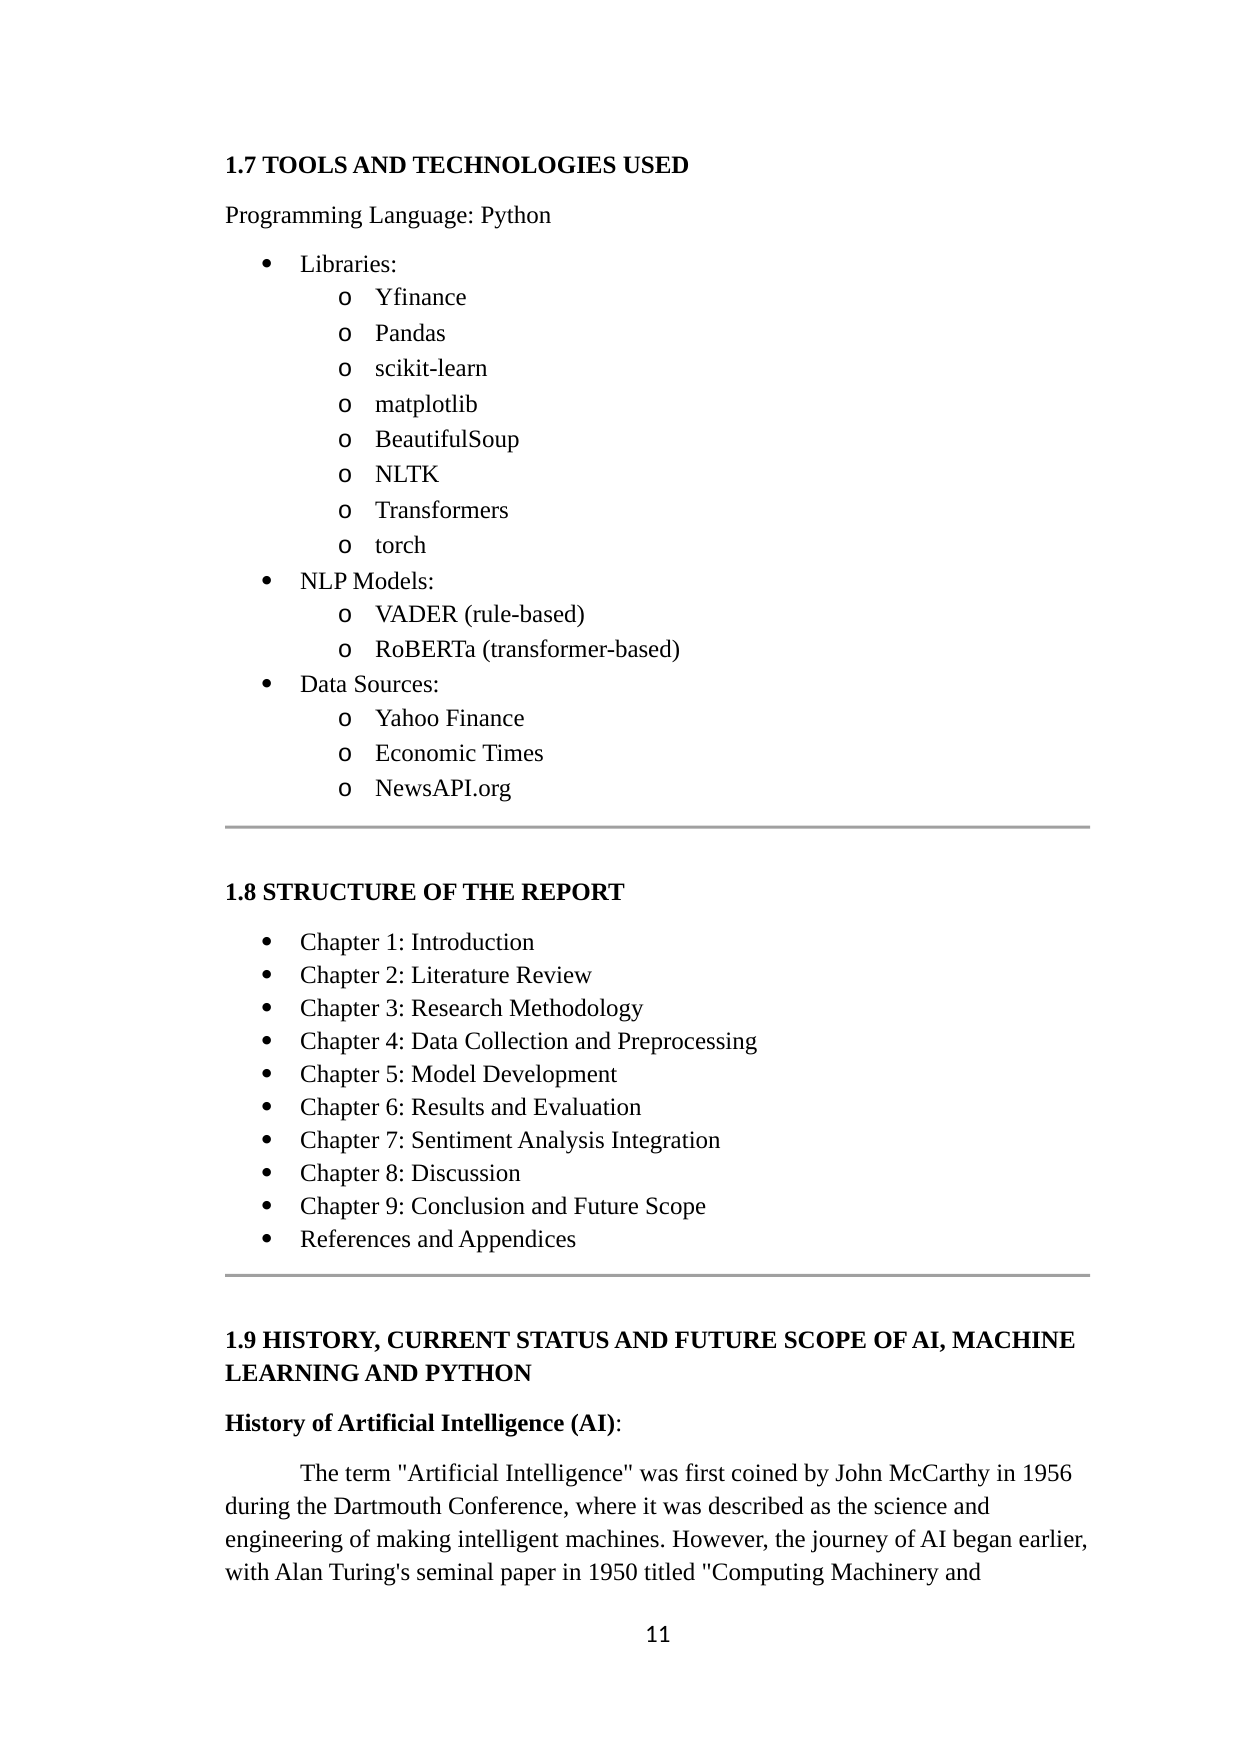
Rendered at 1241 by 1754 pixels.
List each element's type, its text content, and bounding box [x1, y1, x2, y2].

list Yahoo Finance [337, 703, 1090, 733]
list torch [337, 530, 1090, 561]
text 1.7 TOOLS AND TECHNOLOGIES USED [225, 150, 1090, 179]
list Chapter 1: Introduction [262, 927, 1090, 956]
text History of Artificial Intelligence (AI): [225, 1408, 1090, 1437]
list Chapter 5: Model Development [262, 1059, 1090, 1088]
list Libraries: [262, 249, 1090, 278]
text Programming Language: Python [225, 200, 1090, 228]
list matplotlib [337, 389, 1090, 419]
text 1.8 STRUCTURE OF THE REPORT [225, 877, 1090, 906]
list Chapter 6: Results and Evaluation [262, 1092, 1090, 1121]
list Yfinance [337, 282, 1090, 313]
list Pandas [337, 318, 1090, 349]
list Chapter 8: Discussion [262, 1158, 1090, 1187]
list BeautifulSoup [337, 424, 1090, 455]
list Chapter 9: Conclusion and Future Scope [262, 1191, 1090, 1220]
list References and Appendices [262, 1224, 1090, 1253]
list Chapter 3: Research Methodology [262, 993, 1090, 1022]
list Chapter 4: Data Collection and Preprocessing [262, 1026, 1090, 1055]
list NewsAPI.org [337, 773, 1090, 804]
list RoBERTa (transformer-based) [337, 634, 1090, 665]
list Economic Times [337, 738, 1090, 769]
list scikit-learn [337, 353, 1090, 384]
list Chapter 7: Sentiment Analysis Integration [262, 1125, 1090, 1154]
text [225, 1458, 1090, 1586]
list NLTK [337, 459, 1090, 490]
list NLP Models: [262, 566, 1090, 594]
list Transformers [337, 495, 1090, 526]
list VADER (rule-based) [337, 599, 1090, 629]
list Data Sources: [262, 669, 1090, 698]
text 1.9 HISTORY, CURRENT STATUS AND FUTURE SCOPE OF AI, MACHINE LEARNING AND PYTHON [225, 1325, 1090, 1387]
list Chapter 2: Literature Review [262, 960, 1090, 989]
